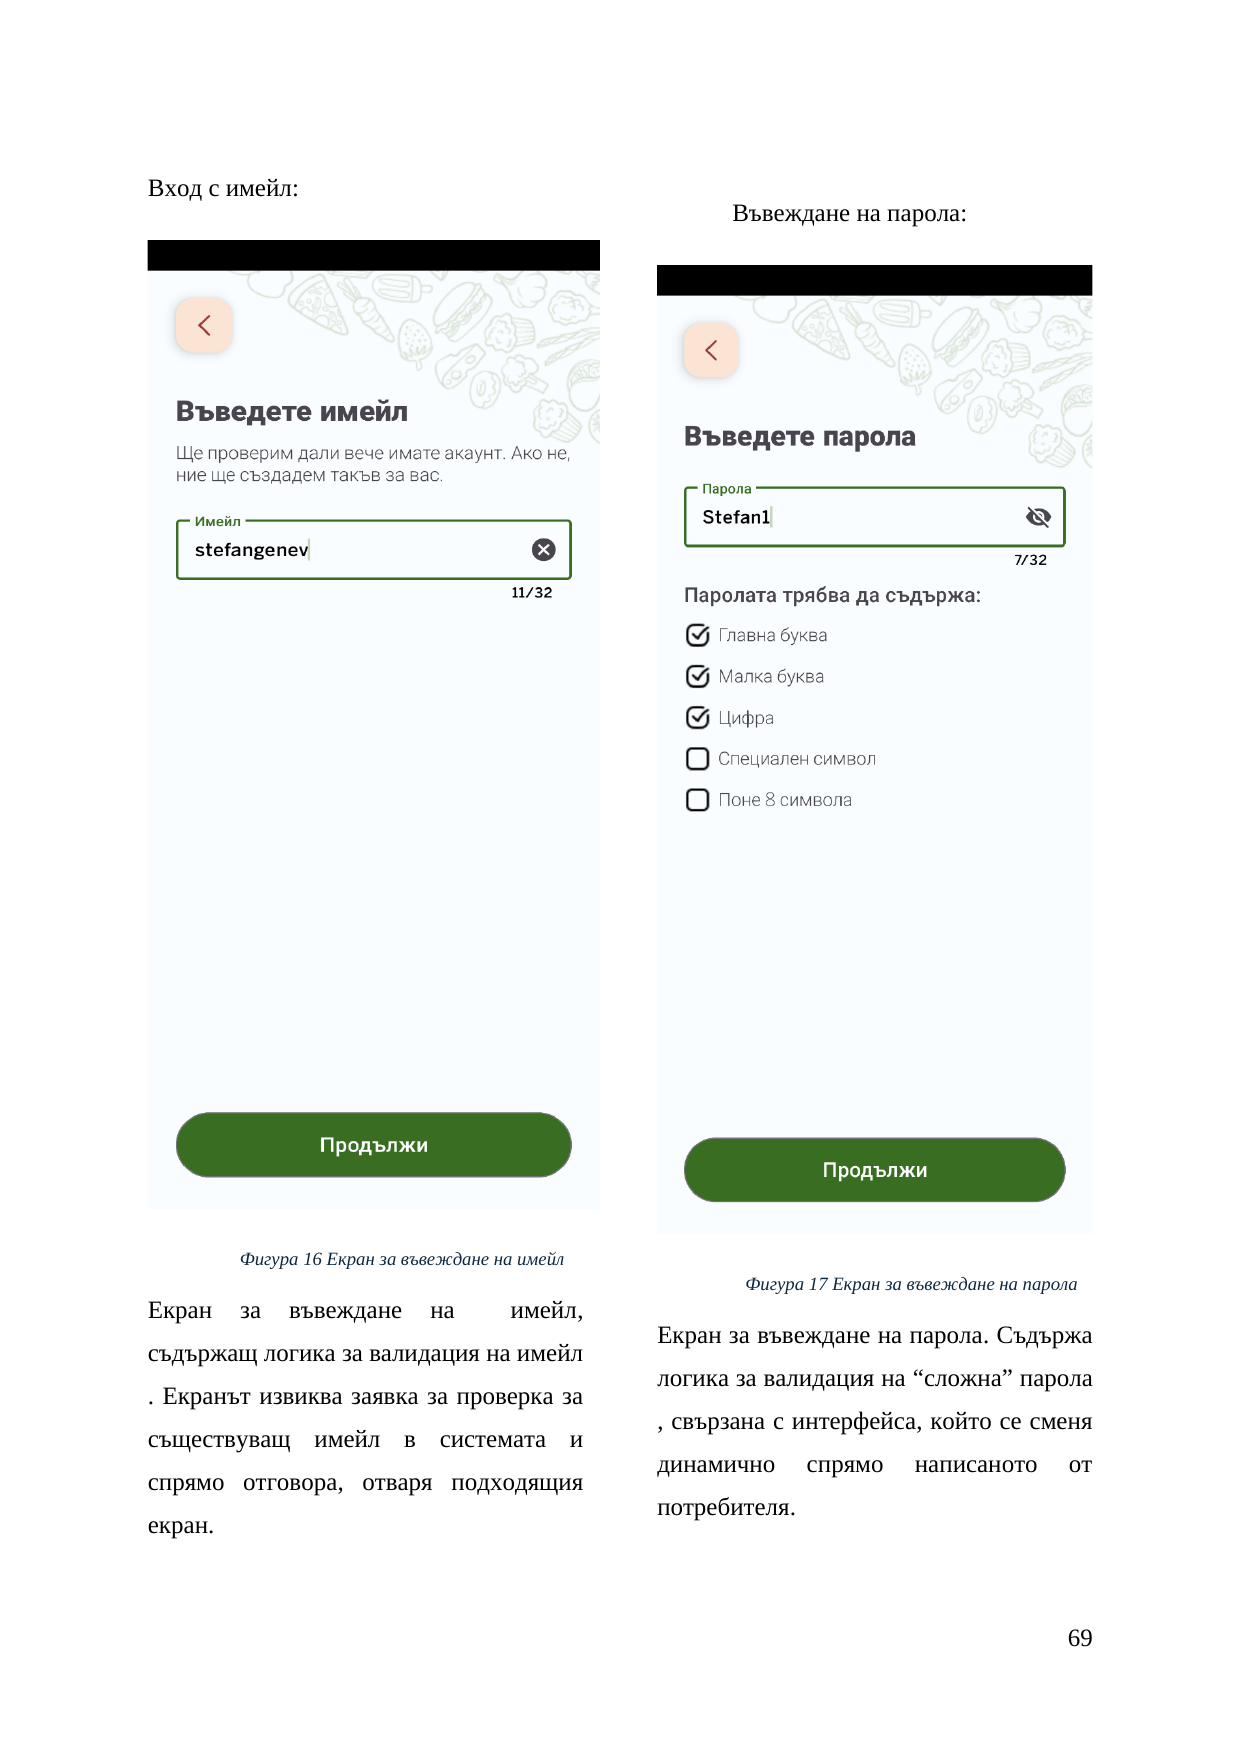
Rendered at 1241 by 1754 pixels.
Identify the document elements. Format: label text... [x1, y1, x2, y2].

text Фигура 16 Екран за въвеждане на имейл [148, 1248, 583, 1270]
text Екран за въвеждане на парола. Съдържа логика за валидация на “сложна” парола , свързана с интерфейса, който се сменя динамично спрямо написаното от потребителя. [657, 1320, 1093, 1521]
picture [657, 265, 1093, 1234]
picture [147, 240, 600, 1209]
text Екран за въвеждане на имейл, съдържащ логика за валидация на имейл . Екранът извиква заявка за проверка за съществуващ имейл в системата и спрямо отговора, отваря подходящия екран.Въвеждане на парола: [148, 1295, 583, 1539]
text Фигура 17 Екран за въвеждане на парола [657, 1273, 1093, 1295]
text Вход с имейл: [148, 173, 583, 201]
